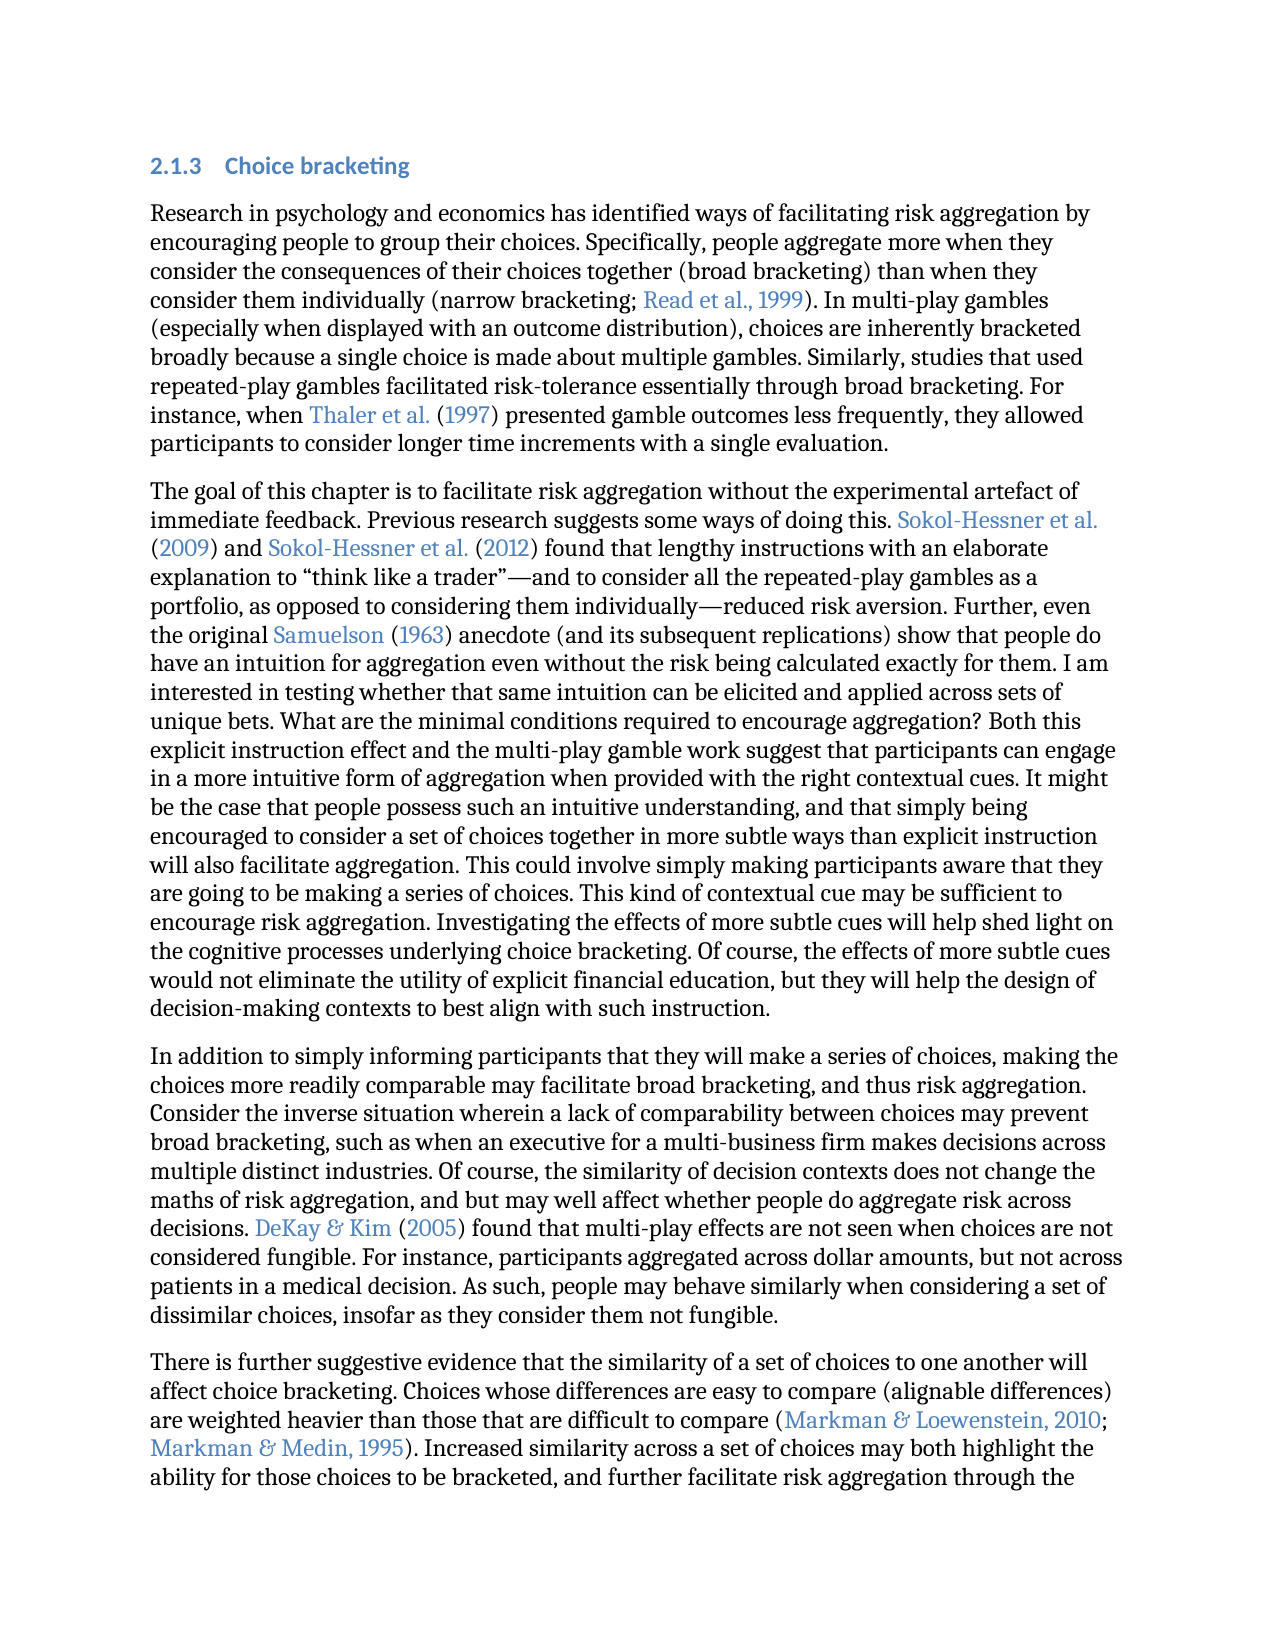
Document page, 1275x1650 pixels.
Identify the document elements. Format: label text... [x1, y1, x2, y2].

text Research in psychology and economics has identified ways of facilitating risk aggregation by encouraging people to group their choices. Specifically, people aggregate more when they consider the consequences of their choices together (broad bracketing) than when they consider them individually (narrow bracketing; Read et al., 1999). In multi-play gambles (especially when displayed with an outcome distribution), choices are inherently bracketed broadly because a single choice is made about multiple gambles. Similarly, studies that used repeated-play gambles facilitated risk-tolerance essentially through broad bracketing. For instance, when Thaler et al. (1997) presented gamble outcomes less frequently, they allowed participants to consider longer time increments with a single evaluation. [150, 199, 1125, 458]
text In addition to simply informing participants that they will make a series of choices, making the choices more readily comparable may facilitate broad bracketing, and thus risk aggregation. Consider the inverse situation wherein a lack of comparability between choices may prevent broad bracketing, such as when an executive for a multi-business firm makes decisions across multiple distinct industries. Of course, the similarity of decision contexts does not change the maths of risk aggregation, and but may well affect whether people do aggregate risk across decisions. DeKay & Kim (2005) found that multi-play effects are not seen when choices are not considered fungible. For instance, participants aggregated across dollar amounts, but not across patients in a medical decision. As such, people may behave similarly when considering a set of dissimilar choices, insofar as they consider them not fungible. [150, 1042, 1125, 1329]
subtitle 2.1.3 Choice bracketing [150, 150, 1125, 181]
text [150, 1348, 1125, 1492]
text The goal of this chapter is to facilitate risk aggregation without the experimental artefact of immediate feedback. Previous research suggests some ways of doing this. Sokol-Hessner et al. (2009) and Sokol-Hessner et al. (2012) found that lengthy instructions with an elaborate explanation to “think like a trader”—and to consider all the repeated-play gambles as a portfolio, as opposed to considering them individually—reduced risk aversion. Further, even the original Samuelson (1963) anecdote (and its subsequent replications) show that people do have an intuition for aggregation even without the risk being calculated exactly for them. I am interested in testing whether that same intuition can be elicited and applied across sets of unique bets. What are the minimal conditions required to encourage aggregation? Both this explicit instruction effect and the multi-play gamble work suggest that participants can engage in a more intuitive form of aggregation when provided with the right contextual cues. It might be the case that people possess such an intuitive understanding, and that simply being encouraged to consider a set of choices together in more subtle ways than explicit instruction will also facilitate aggregation. This could involve simply making participants aware that they are going to be making a series of choices. This kind of contextual cue may be sufficient to encourage risk aggregation. Investigating the effects of more subtle cues will help shed light on the cognitive processes underlying choice bracketing. Of course, the effects of more subtle cues would not eliminate the utility of explicit financial education, but they will help the design of decision-making contexts to best align with such instruction. [150, 477, 1125, 1023]
